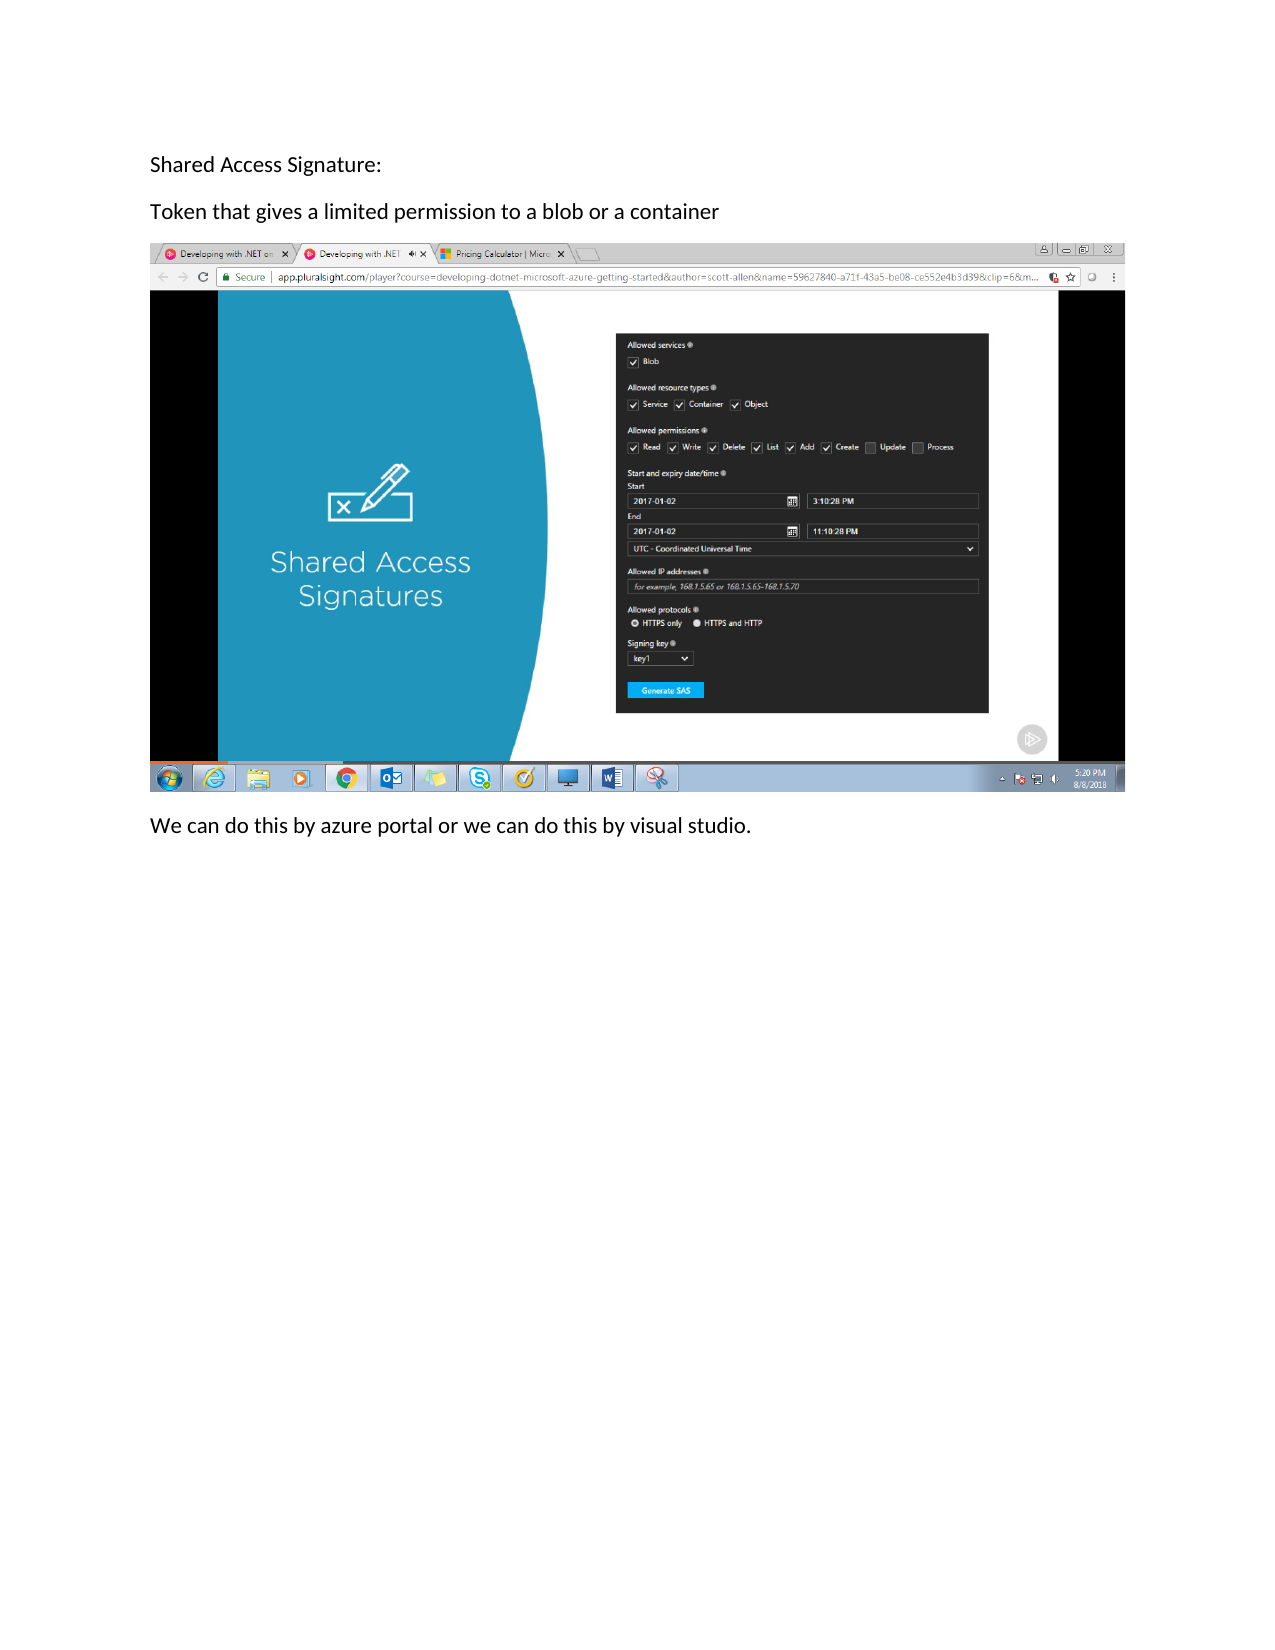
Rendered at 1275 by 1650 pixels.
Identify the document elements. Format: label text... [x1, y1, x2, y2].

text Shared Access Signature: [150, 150, 1125, 178]
text We can do this by azure portal or we can do this by visual studio. [150, 811, 1125, 839]
text Token that gives a limited permission to a blob or a container [150, 197, 1125, 225]
picture [150, 243, 1125, 792]
